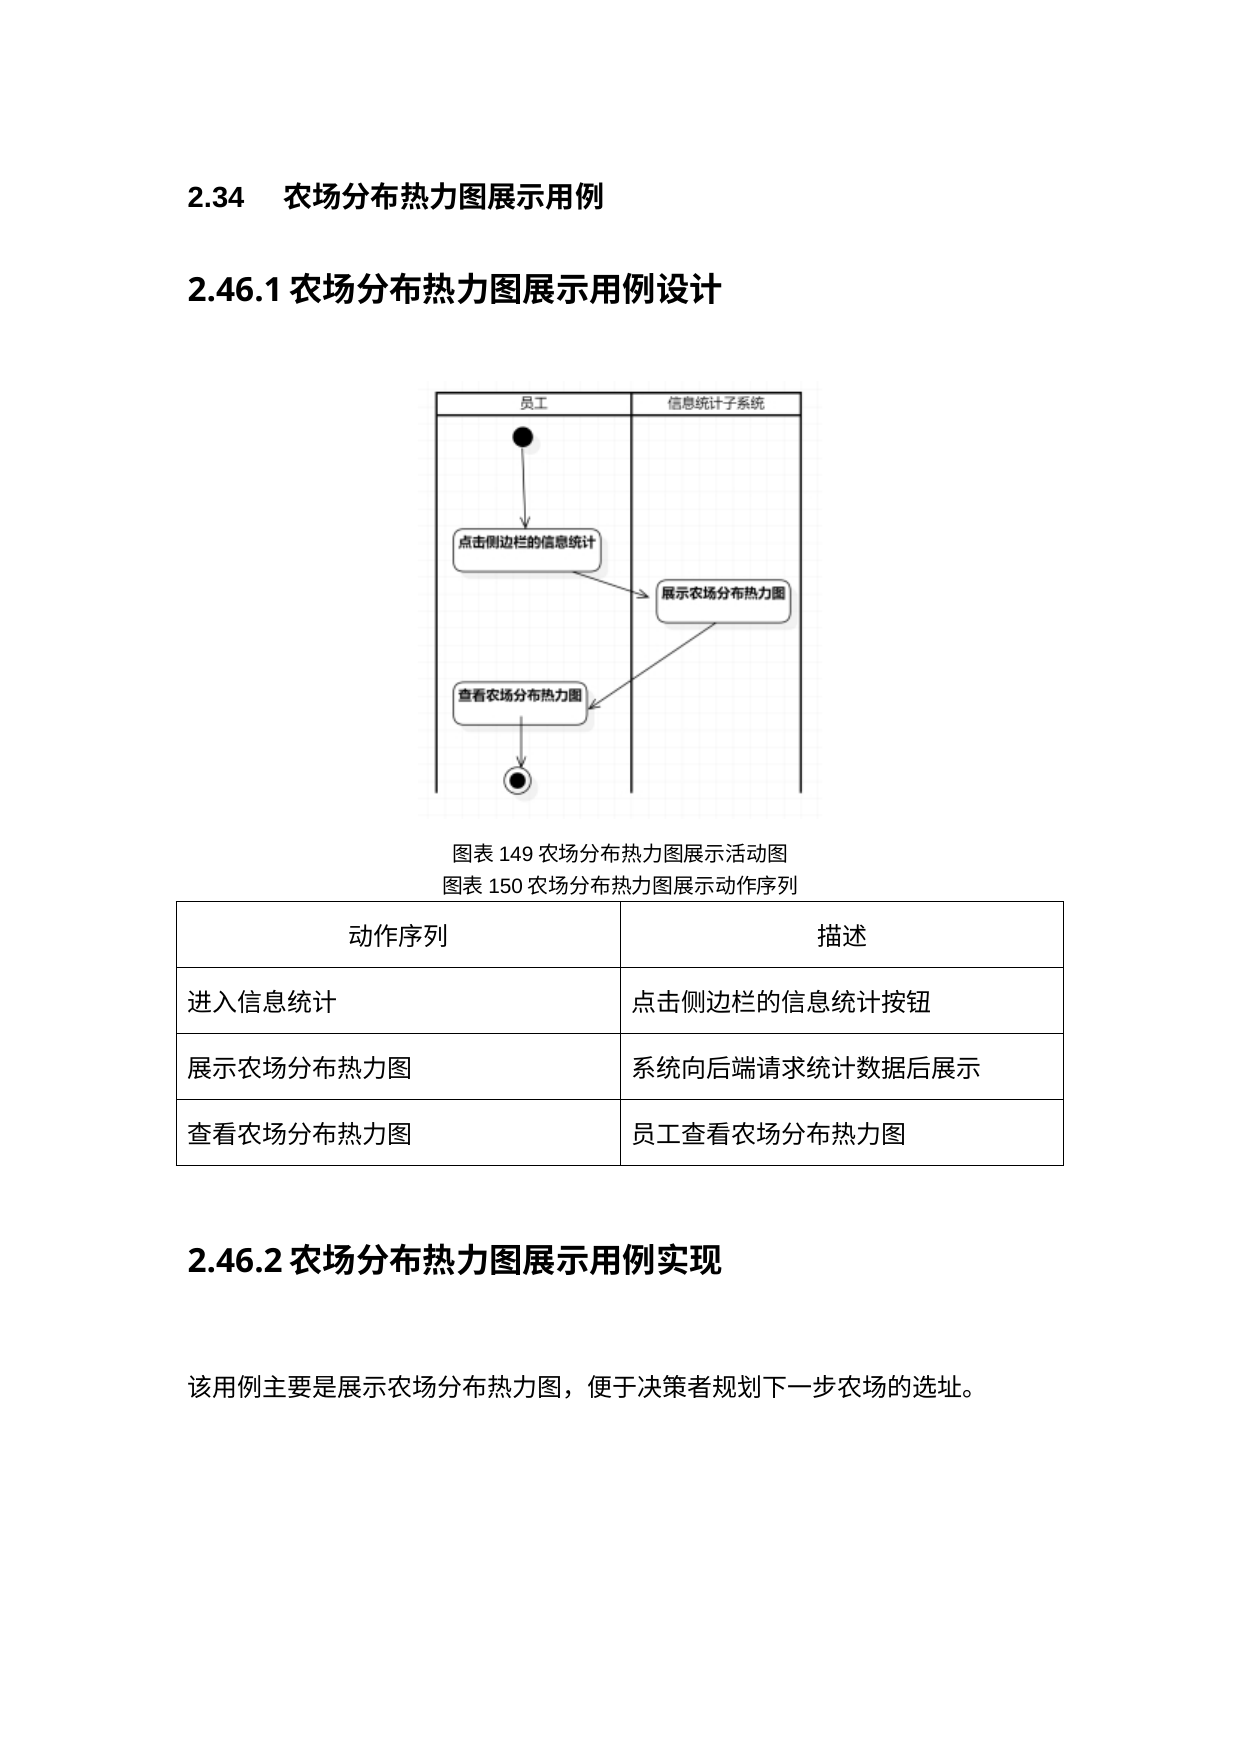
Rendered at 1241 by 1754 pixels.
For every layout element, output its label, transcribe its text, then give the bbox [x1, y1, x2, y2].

picture [417, 381, 823, 819]
table_cell 员工查看农场分布热力图 [621, 1100, 1063, 1165]
table_header 描述 [621, 902, 1063, 967]
subtitle 2.46.2农场分布热力图展示用例实现 [187, 1226, 1053, 1291]
table_header 动作序列 [177, 902, 620, 967]
table_cell 系统向后端请求统计数据后展示 [621, 1034, 1063, 1099]
subtitle 农场分布热力图展示用例 [187, 162, 1053, 227]
table_cell 查看农场分布热力图 [177, 1100, 620, 1165]
table_cell 点击侧边栏的信息统计按钮 [621, 968, 1063, 1033]
subtitle 2.46.1农场分布热力图展示用例设计 [187, 254, 1053, 319]
table_cell 进入信息统计 [177, 968, 620, 1033]
table_cell 展示农场分布热力图 [177, 1034, 620, 1099]
text 该用例主要是展示农场分布热力图，便于决策者规划下一步农场的选址。 [187, 1353, 1053, 1418]
